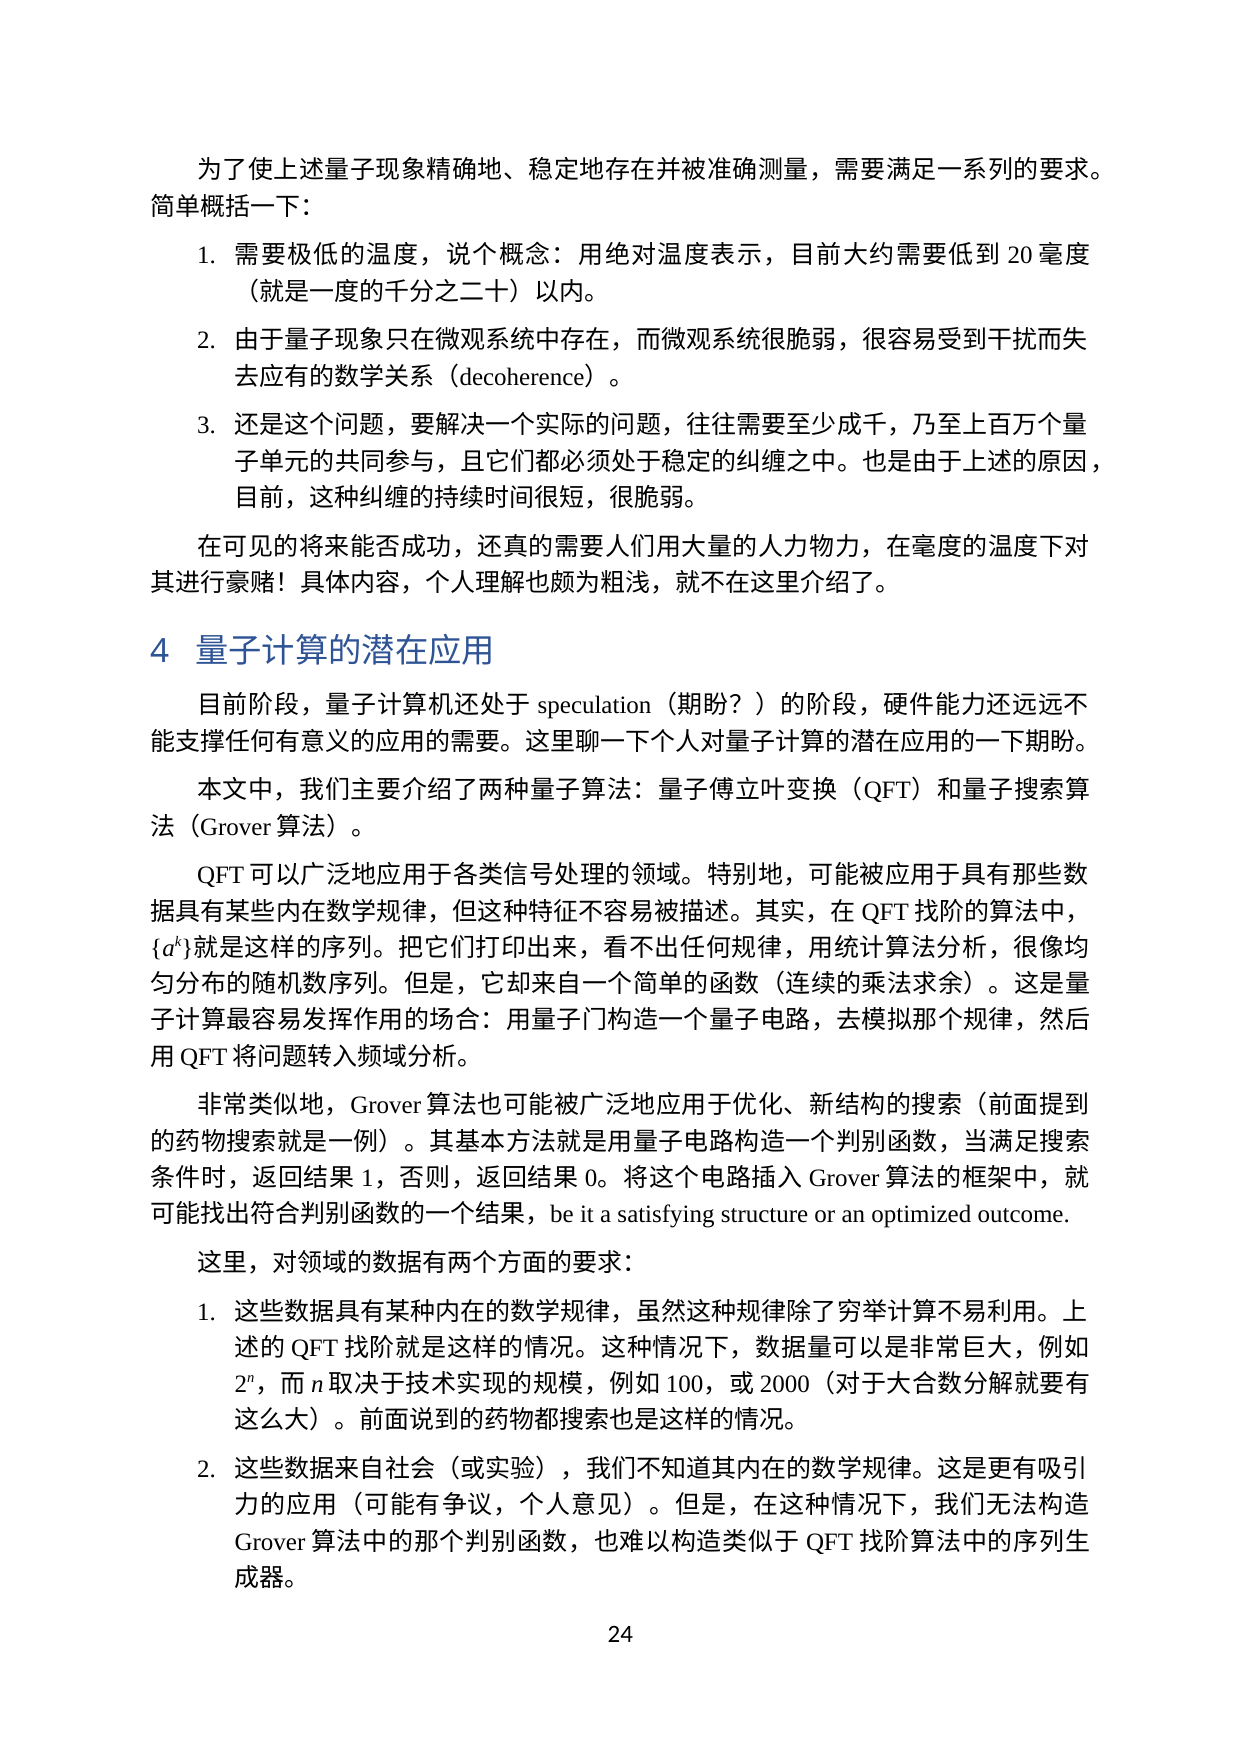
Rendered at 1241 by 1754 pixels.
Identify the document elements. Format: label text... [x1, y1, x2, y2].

subtitle 量子计算的潜在应用 [150, 624, 1090, 672]
text 本文中，我们主要介绍了两种量子算法：量子傅立叶变换（QFT）和量子搜索算法（Grover算法）。 [150, 770, 1090, 842]
text 这里，对领域的数据有两个方面的要求： [150, 1242, 1090, 1278]
text 非常类似地，Grover算法也可能被广泛地应用于优化、新结构的搜索（前面提到的药物搜索就是一例）。其基本方法就是用量子电路构造一个判别函数，当满足搜索条件时，返回结果1，否则，返回结果0。将这个电路插入Grover算法的框架中，就可能找出符合判别函数的一个结果，be it a satisfying structure or an optimized outcome. [150, 1085, 1090, 1230]
list 这些数据来自社会（或实验），我们不知道其内在的数学规律。这是更有吸引力的应用（可能有争议，个人意见）。但是，在这种情况下，我们无法构造Grover算法中的那个判别函数，也难以构造类似于QFT找阶算法中的序列生成器。 [197, 1448, 1090, 1593]
list 由于量子现象只在微观系统中存在，而微观系统很脆弱，很容易受到干扰而失去应有的数学关系（decoherence）。 [197, 320, 1090, 392]
text QFT可以广泛地应用于各类信号处理的领域。特别地，可能被应用于具有那些数据具有某些内在数学规律，但这种特征不容易被描述。其实，在QFT找阶的算法中，{ak}就是这样的序列。把它们打印出来，看不出任何规律，用统计算法分析，很像均匀分布的随机数序列。但是，它却来自一个简单的函数（连续的乘法求余）。这是量子计算最容易发挥作用的场合：用量子门构造一个量子电路，去模拟那个规律，然后用QFT将问题转入频域分析。 [150, 855, 1090, 1072]
text 在可见的将来能否成功，还真的需要人们用大量的人力物力，在毫度的温度下对其进行豪赌！具体内容，个人理解也颇为粗浅，就不在这里介绍了。 [150, 526, 1090, 599]
text 目前阶段，量子计算机还处于speculation（期盼？）的阶段，硬件能力还远远不能支撑任何有意义的应用的需要。这里聊一下个人对量子计算的潜在应用的一下期盼。 [150, 685, 1090, 757]
list 还是这个问题，要解决一个实际的问题，往往需要至少成千，乃至上百万个量子单元的共同参与，且它们都必须处于稳定的纠缠之中。也是由于上述的原因，目前，这种纠缠的持续时间很短，很脆弱。 [197, 405, 1090, 514]
list 这些数据具有某种内在的数学规律，虽然这种规律除了穷举计算不易利用。上述的QFT找阶就是这样的情况。这种情况下，数据量可以是非常巨大，例如2n，而n取决于技术实现的规模，例如100，或2000（对于大合数分解就要有这么大）。前面说到的药物都搜索也是这样的情况。 [197, 1291, 1090, 1436]
list 需要极低的温度，说个概念：用绝对温度表示，目前大约需要低到20毫度（就是一度的千分之二十）以内。 [197, 235, 1090, 307]
text 为了使上述量子现象精确地、稳定地存在并被准确测量，需要满足一系列的要求。简单概括一下： [150, 150, 1090, 222]
